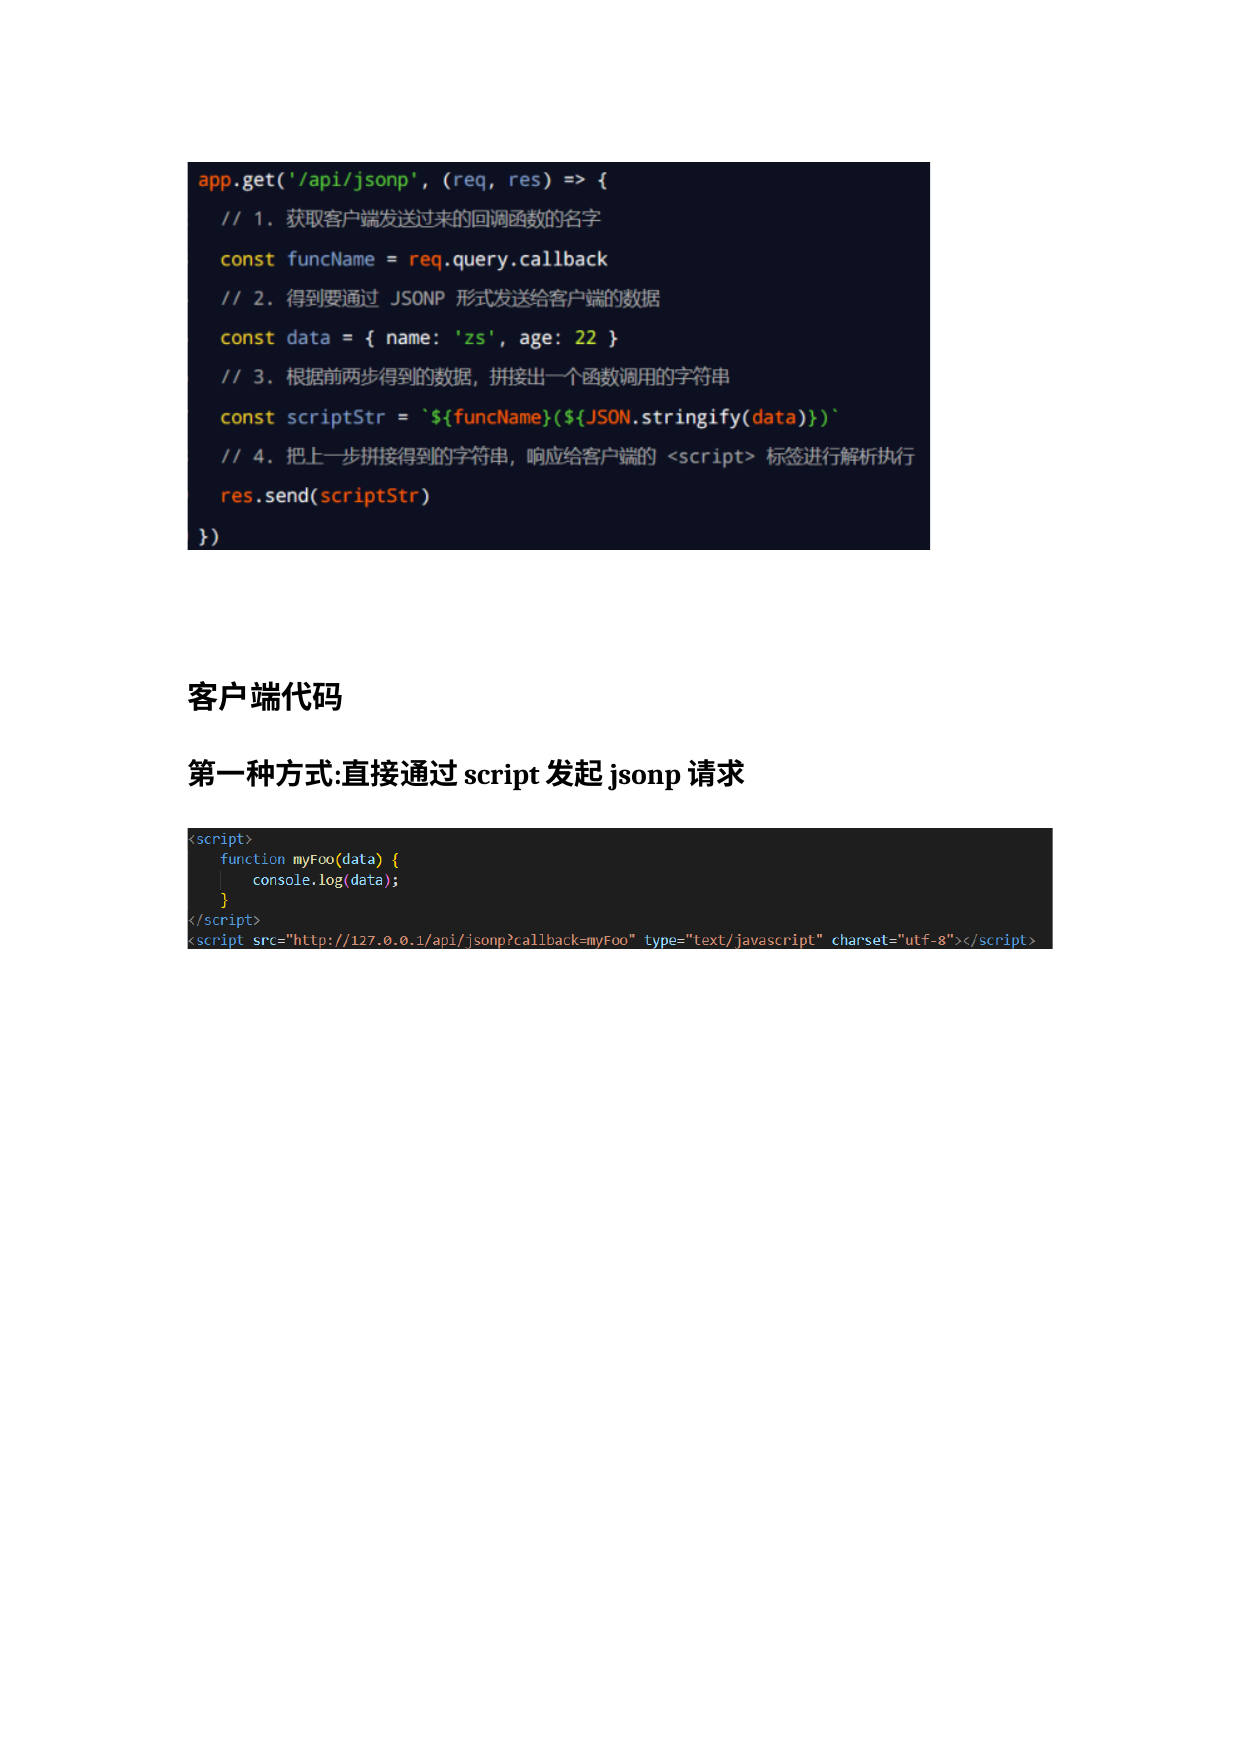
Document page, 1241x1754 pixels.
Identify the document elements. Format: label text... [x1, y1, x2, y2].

picture [187, 162, 930, 550]
subtitle 第一种方式:直接通过script发起jsonp请求 [187, 739, 1053, 804]
subtitle 客户端代码 [187, 662, 1053, 727]
picture [187, 828, 1053, 949]
